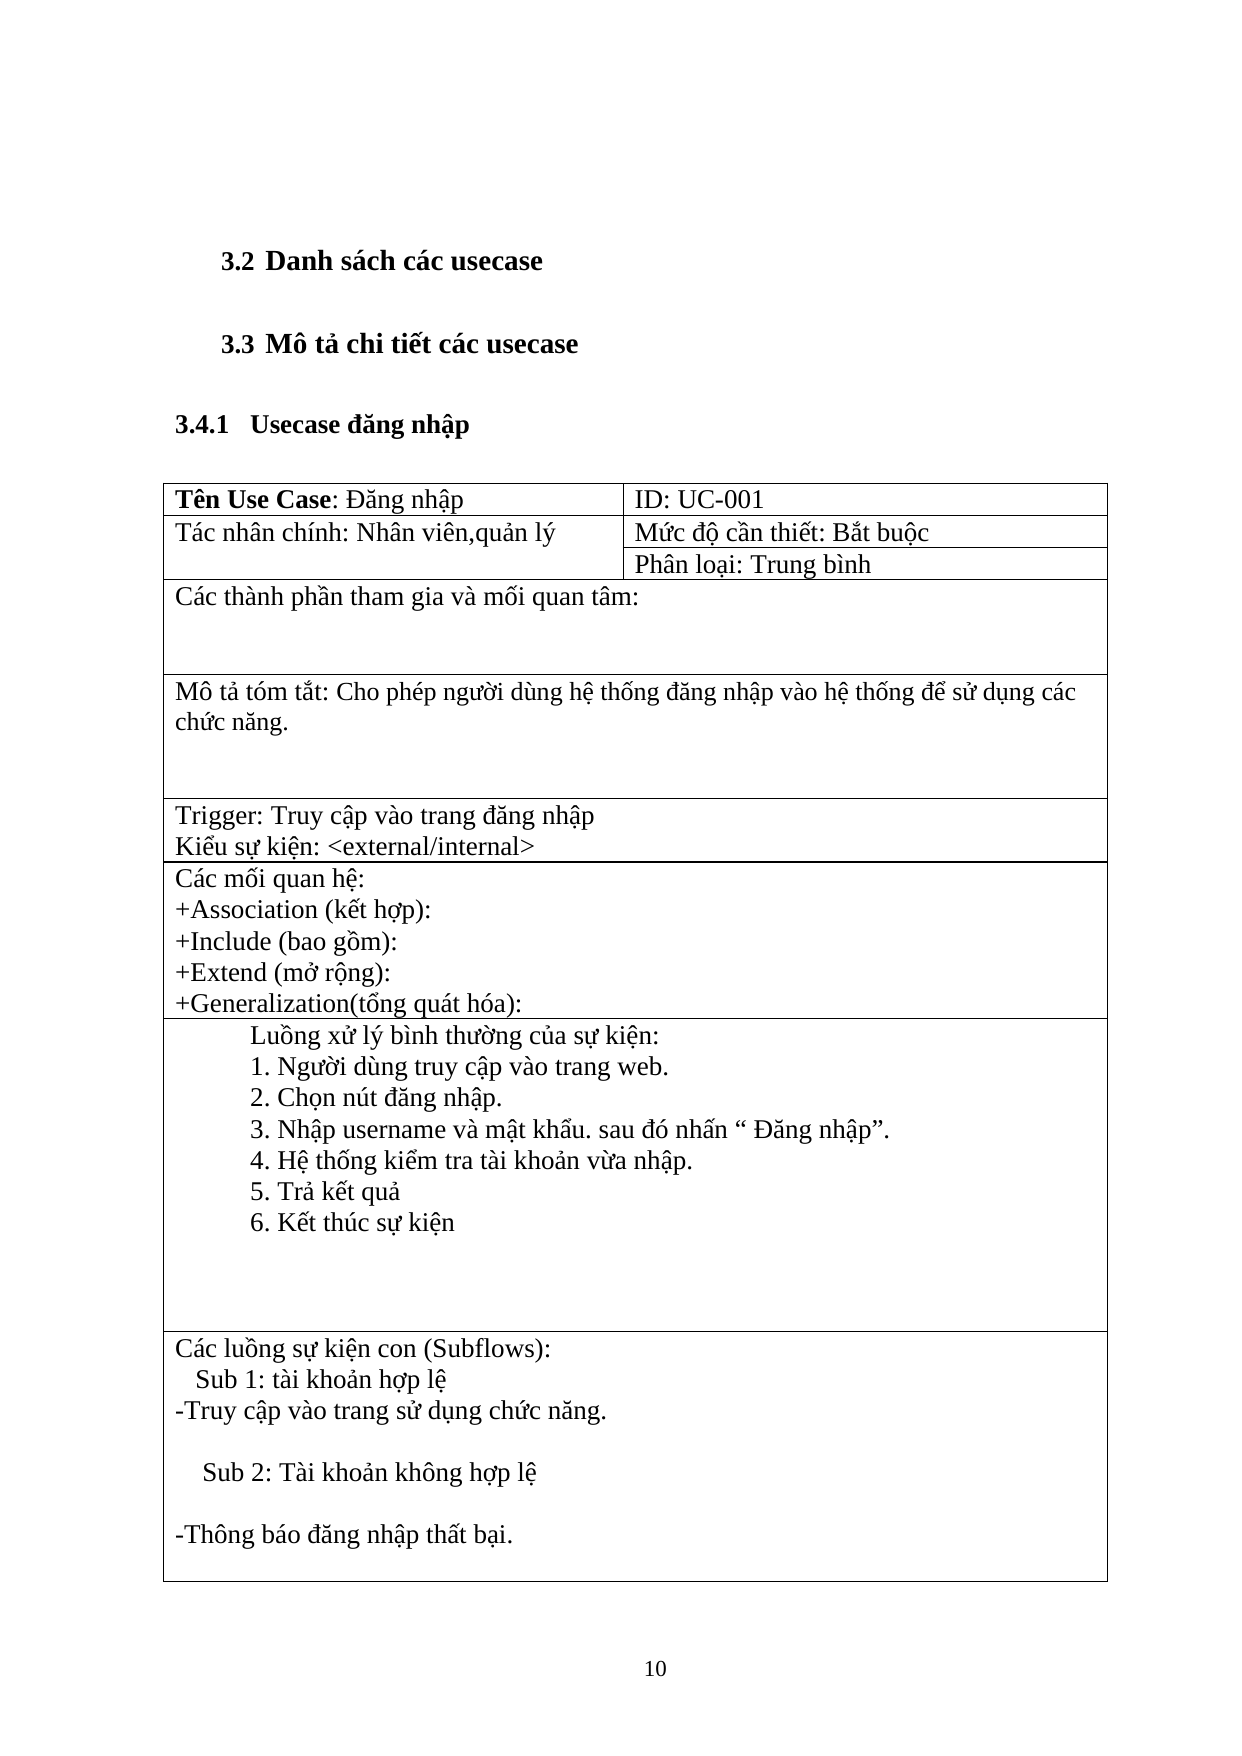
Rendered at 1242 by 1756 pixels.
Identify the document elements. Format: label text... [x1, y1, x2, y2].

table_header ID: UC-001 [624, 484, 1107, 515]
table_cell Các thành phần tham gia và mối quan tâm: [164, 580, 1107, 674]
table_cell Mô tả tóm tắt: Cho phép người dùng hệ thống đăng nhập vào hệ thống để sử dụng các chức năng. [164, 675, 1107, 798]
table_header Tên Use Case: Đăng nhập [164, 484, 623, 515]
table_cell Phân loại: Trung bình [624, 548, 1107, 579]
subtitle Mô tả chi tiết các usecase [221, 326, 1135, 359]
table_cell Mức độ cần thiết: Bắt buộc [624, 516, 1107, 547]
table_cell Tác nhân chính: Nhân viên,quản lý [164, 516, 623, 579]
subtitle Usecase đăng nhập [175, 408, 1135, 439]
subtitle Danh sách các usecase [221, 243, 1135, 277]
table_cell Trigger: Truy cập vào trang đăng nhập Kiểu sự kiện: <external/internal> [164, 799, 1107, 861]
table_cell Luồng xử lý bình thường của sự kiện: Người dùng truy cập vào trang web. Chọn nút đăng nhập. Nhập username và mật khẩu. sau đó nhấn “ Đăng nhập”. Hệ thống kiểm tra tài khoản vừa nhập. Trả kết quả Kết thúc sự kiện [164, 1019, 1107, 1331]
table_cell Các luồng sự kiện con (Subflows): Sub 1: tài khoản hợp lệ -Truy cập vào trang sử dụng chức năng. Sub 2: Tài khoản không hợp lệ -Thông báo đăng nhập thất bại. [164, 1332, 1107, 1581]
table_cell Các mối quan hệ: +Association (kết hợp): +Include (bao gồm): +Extend (mở rộng): +Generalization(tổng quát hóa): [164, 863, 1107, 1018]
